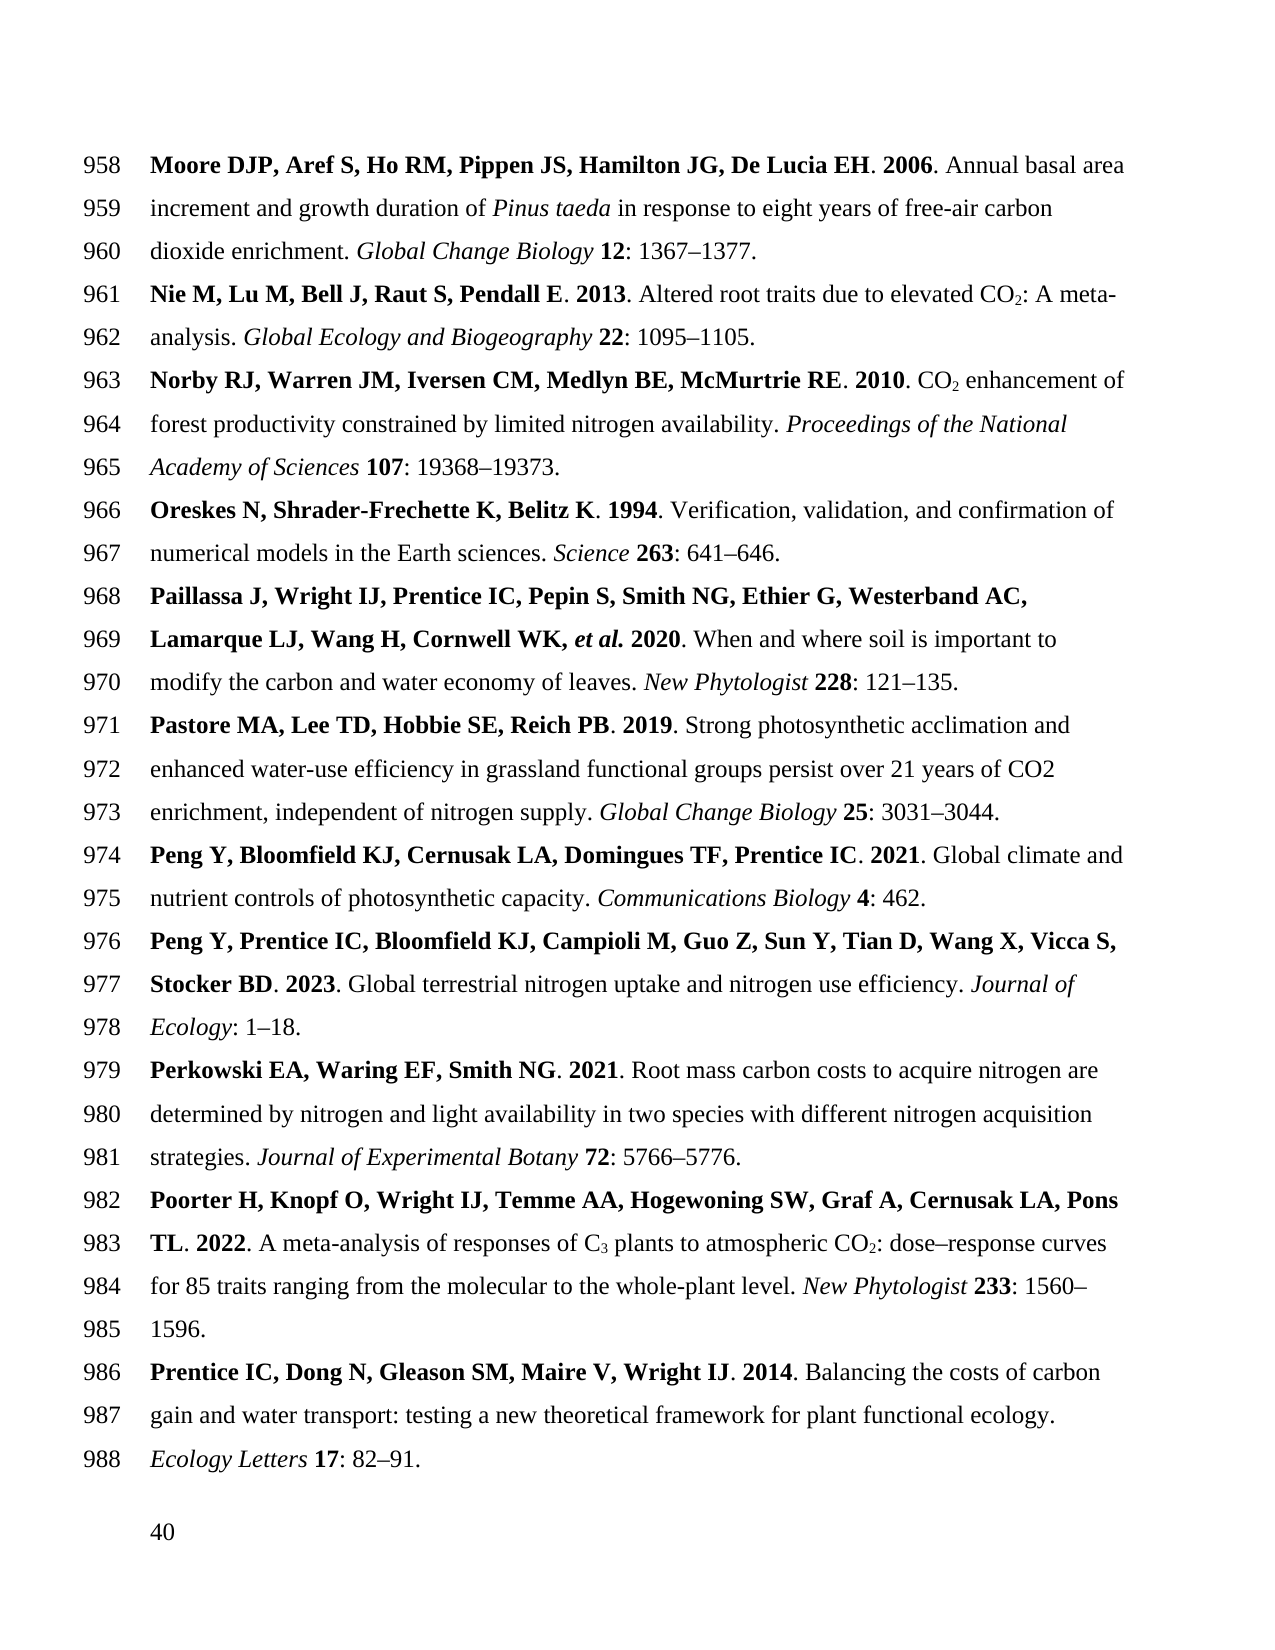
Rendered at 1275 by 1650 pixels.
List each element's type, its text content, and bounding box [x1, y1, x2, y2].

text Pastore MA, Lee TD, Hobbie SE, Reich PB. 2019. Strong photosynthetic acclimation and enhanced water-use efficiency in grassland functional groups persist over 21 years of CO2 enrichment, independent of nitrogen supply. Global Change Biology 25: 3031–3044. [150, 711, 1125, 826]
text Paillassa J, Wright IJ, Prentice IC, Pepin S, Smith NG, Ethier G, Westerband AC, Lamarque LJ, Wang H, Cornwell WK, et al. 2020. When and where soil is important to modify the carbon and water economy of leaves. New Phytologist 228: 121–135. [150, 581, 1125, 696]
text Perkowski EA, Waring EF, Smith NG. 2021. Root mass carbon costs to acquire nitrogen are determined by nitrogen and light availability in two species with different nitrogen acquisition strategies. Journal of Experimental Botany 72: 5766–5776. [150, 1056, 1125, 1171]
text Peng Y, Prentice IC, Bloomfield KJ, Campioli M, Guo Z, Sun Y, Tian D, Wang X, Vicca S, Stocker BD. 2023. Global terrestrial nitrogen uptake and nitrogen use efficiency. Journal of Ecology: 1–18. [150, 926, 1125, 1041]
text Nie M, Lu M, Bell J, Raut S, Pendall E. 2013. Altered root traits due to elevated CO2: A meta-analysis. Global Ecology and Biogeography 22: 1095–1105. [150, 279, 1125, 351]
text Moore DJP, Aref S, Ho RM, Pippen JS, Hamilton JG, De Lucia EH. 2006. Annual basal area increment and growth duration of Pinus taeda in response to eight years of free-air carbon dioxide enrichment. Global Change Biology 12: 1367–1377. [150, 150, 1125, 265]
text Oreskes N, Shrader-Frechette K, Belitz K. 1994. Verification, validation, and confirmation of numerical models in the Earth sciences. Science 263: 641–646. [150, 495, 1125, 567]
text Norby RJ, Warren JM, Iversen CM, Medlyn BE, McMurtrie RE. 2010. CO2 enhancement of forest productivity constrained by limited nitrogen availability. Proceedings of the National Academy of Sciences 107: 19368–19373. [150, 366, 1125, 481]
text Peng Y, Bloomfield KJ, Cernusak LA, Domingues TF, Prentice IC. 2021. Global climate and nutrient controls of photosynthetic capacity. Communications Biology 4: 462. [150, 840, 1125, 912]
text Prentice IC, Dong N, Gleason SM, Maire V, Wright IJ. 2014. Balancing the costs of carbon gain and water transport: testing a new theoretical framework for plant functional ecology. Ecology Letters 17: 82–91. [150, 1357, 1125, 1472]
text Poorter H, Knopf O, Wright IJ, Temme AA, Hogewoning SW, Graf A, Cernusak LA, Pons TL. 2022. A meta-analysis of responses of C3 plants to atmospheric CO2: dose–response curves for 85 traits ranging from the molecular to the whole-plant level. New Phytologist 233: 1560–1596. [150, 1185, 1125, 1343]
